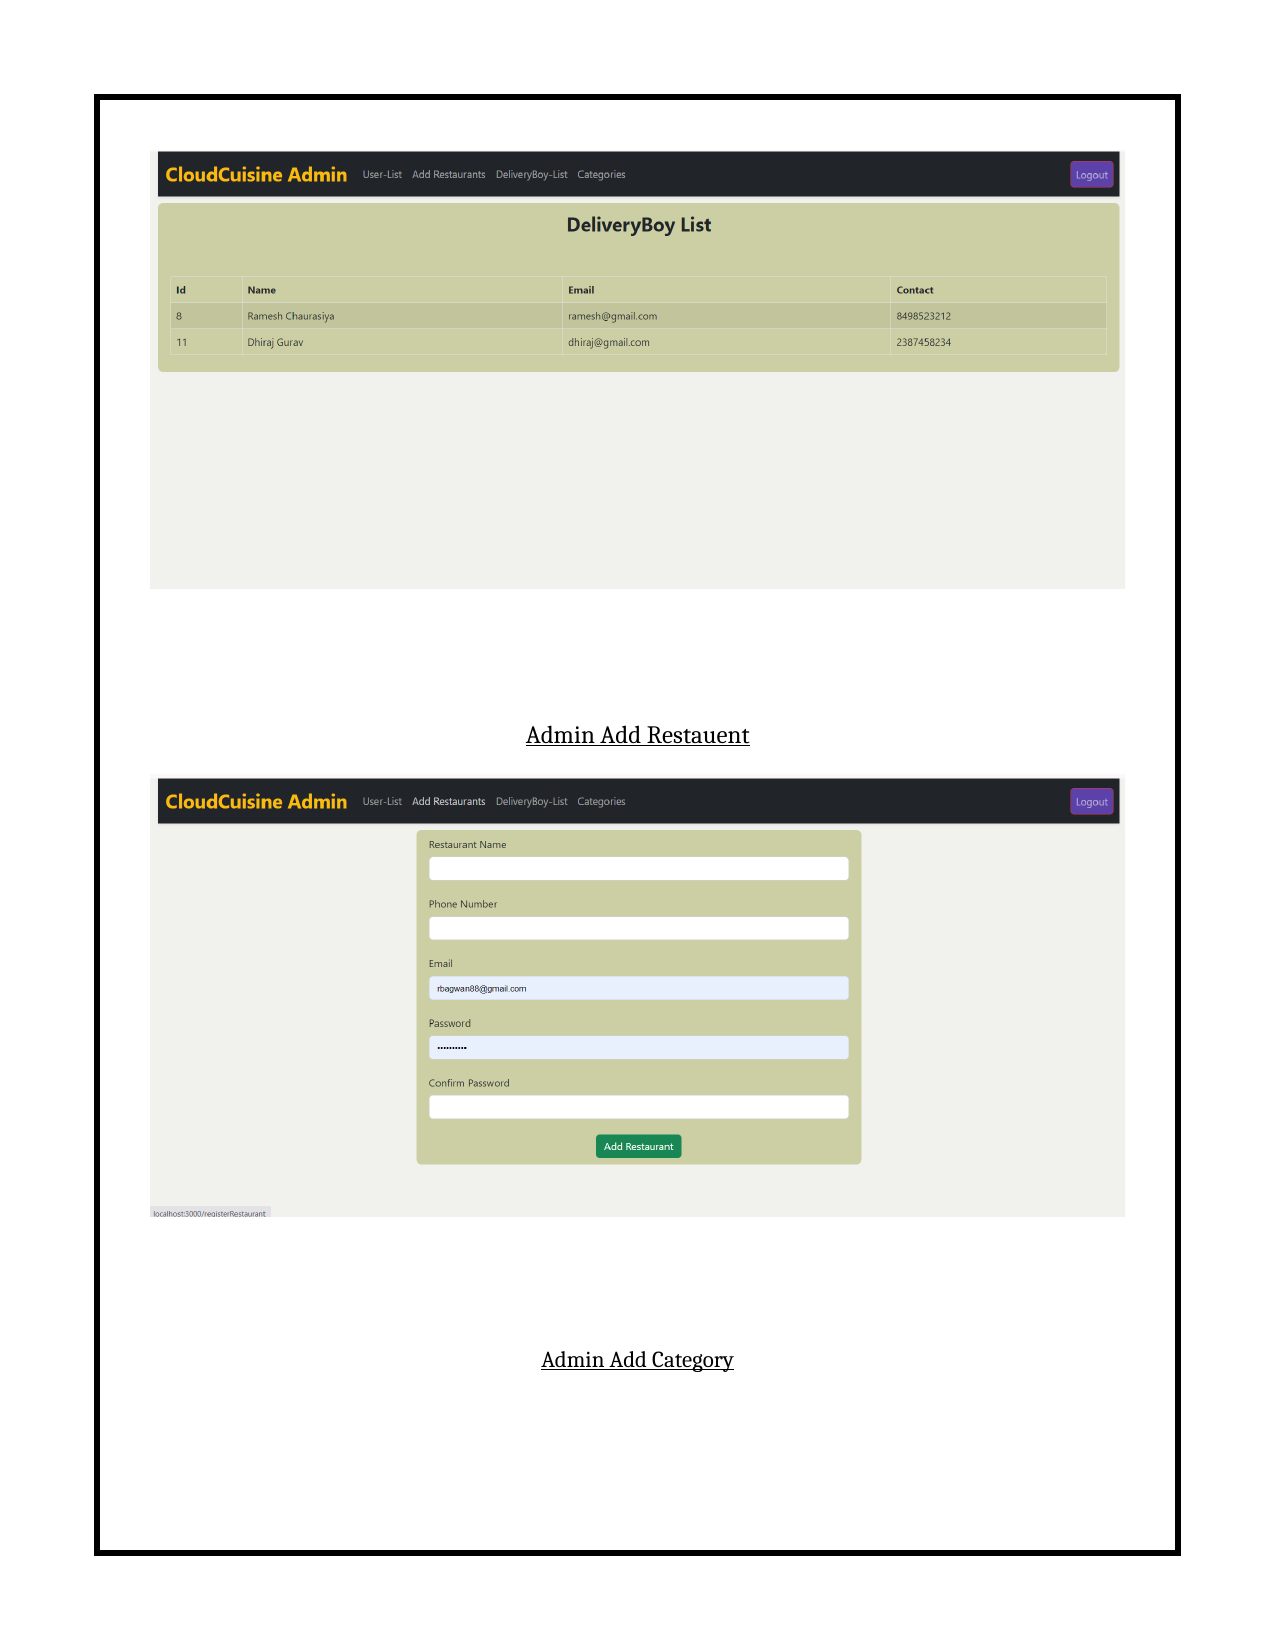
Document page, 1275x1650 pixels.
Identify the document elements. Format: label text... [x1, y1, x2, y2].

text Admin Add Category [150, 1346, 1125, 1373]
picture [150, 774, 1125, 1217]
text Admin Add Restauent [150, 721, 1125, 749]
picture [150, 150, 1125, 589]
